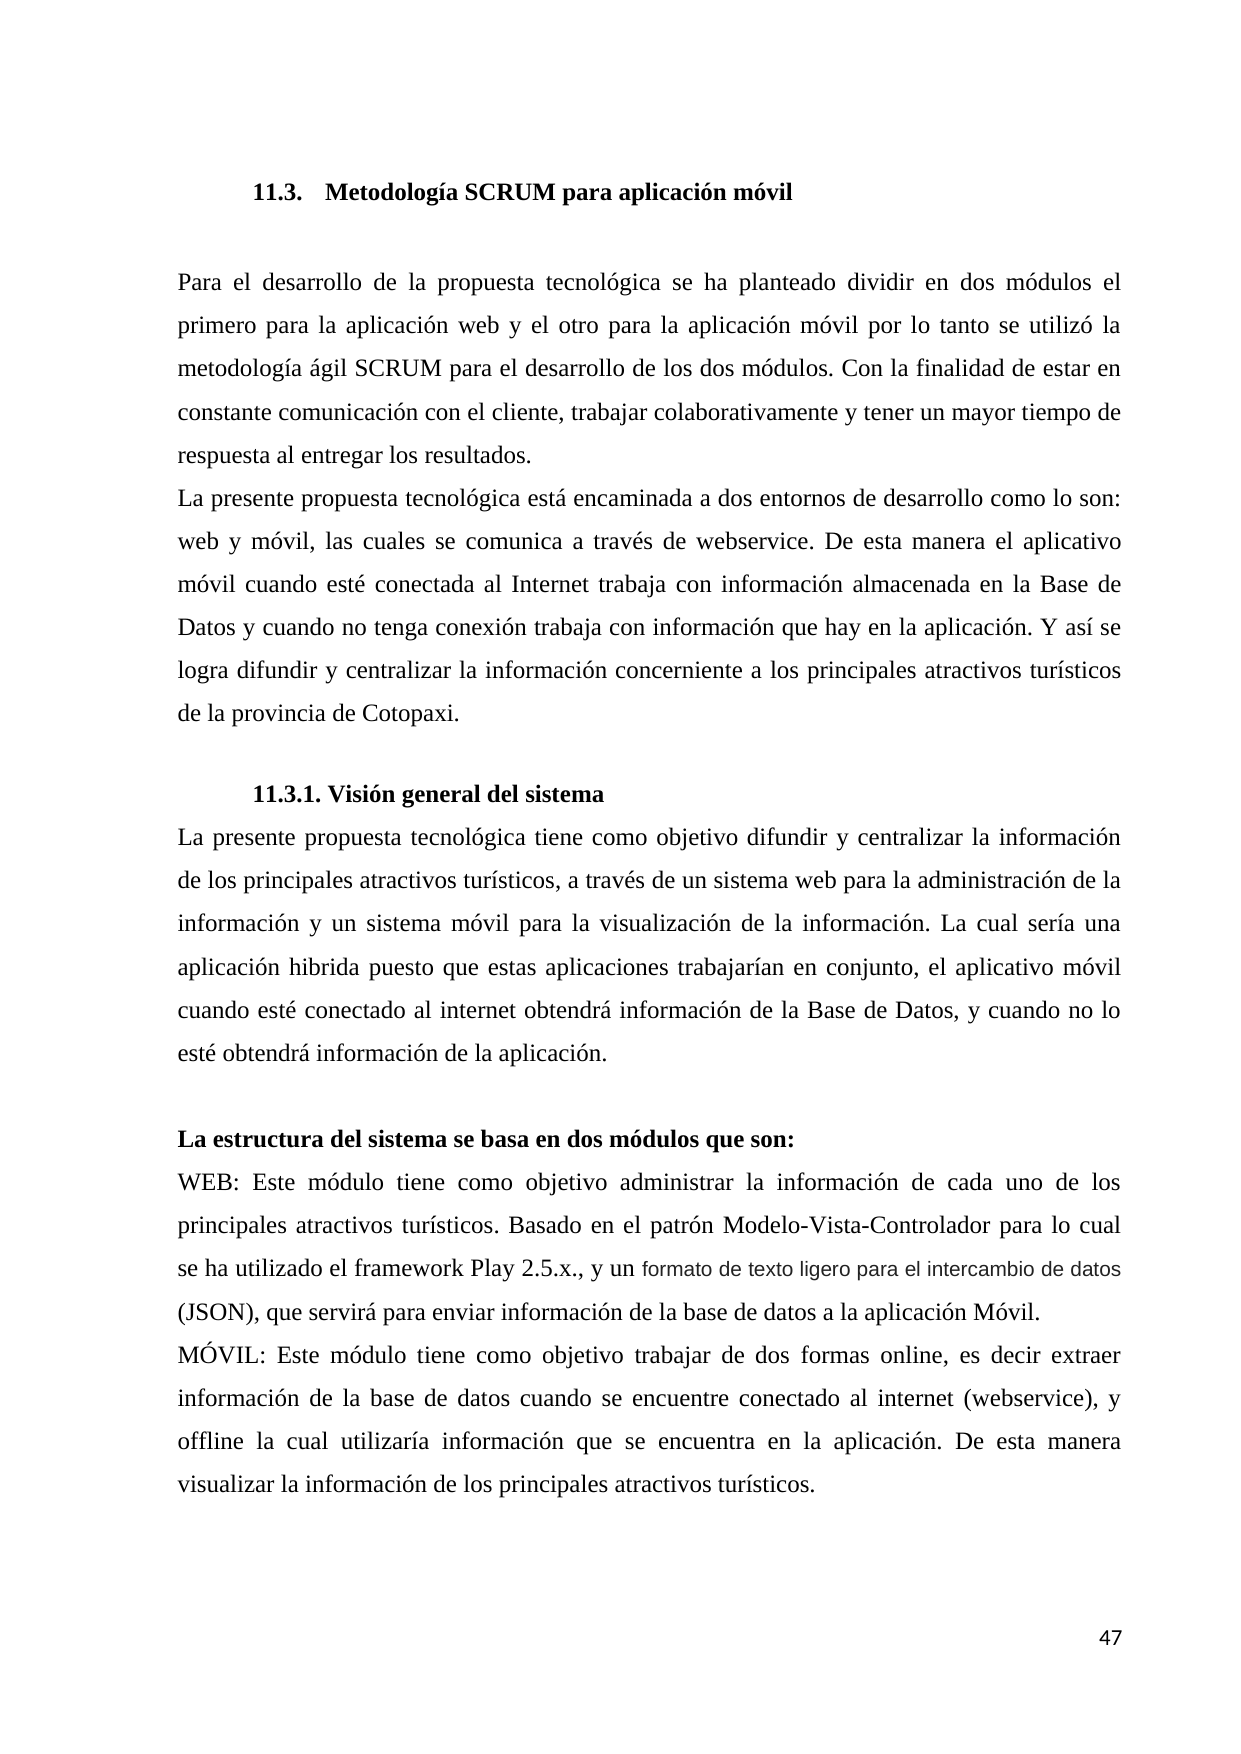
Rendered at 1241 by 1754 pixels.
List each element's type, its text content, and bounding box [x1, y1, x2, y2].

text MÓVIL: Este módulo tiene como objetivo trabajar de dos formas online, es decir extraer información de la base de datos cuando se encuentre conectado al internet (webservice), y offline la cual utilizaría información que se encuentra en la aplicación. De esta manera visualizar la información de los principales atractivos turísticos. [177, 1340, 1122, 1498]
text WEB: Este módulo tiene como objetivo administrar la información de cada uno de los principales atractivos turísticos. Basado en el patrón Modelo-Vista-Controlador para lo cual se ha utilizado el framework Play 2.5.x., y un formato de texto ligero para el intercambio de datos (JSON), que servirá para enviar información de la base de datos a la aplicación Móvil. [177, 1167, 1122, 1325]
text La estructura del sistema se basa en dos módulos que son: [177, 1124, 1122, 1153]
text La presente propuesta tecnológica está encaminada a dos entornos de desarrollo como lo son: web y móvil, las cuales se comunica a través de webservice. De esta manera el aplicativo móvil cuando esté conectada al Internet trabaja con información almacenada en la Base de Datos y cuando no tenga conexión trabaja con información que hay en la aplicación. Y así se logra difundir y centralizar la información concerniente a los principales atractivos turísticos de la provincia de Cotopaxi. [177, 483, 1122, 727]
subtitle Metodología SCRUM para aplicación móvil [252, 177, 1122, 206]
text La presente propuesta tecnológica tiene como objetivo difundir y centralizar la información de los principales atractivos turísticos, a través de un sistema web para la administración de la información y un sistema móvil para la visualización de la información. La cual sería una aplicación hibrida puesto que estas aplicaciones trabajarían en conjunto, el aplicativo móvil cuando esté conectado al internet obtendrá información de la Base de Datos, y cuando no lo esté obtendrá información de la aplicación. [177, 822, 1122, 1067]
subtitle Visión general del sistema [252, 779, 1122, 808]
text Para el desarrollo de la propuesta tecnológica se ha planteado dividir en dos módulos el primero para la aplicación web y el otro para la aplicación móvil por lo tanto se utilizó la metodología ágil SCRUM para el desarrollo de los dos módulos. Con la finalidad de estar en constante comunicación con el cliente, trabajar colaborativamente y tener un mayor tiempo de respuesta al entregar los resultados. [177, 267, 1122, 468]
